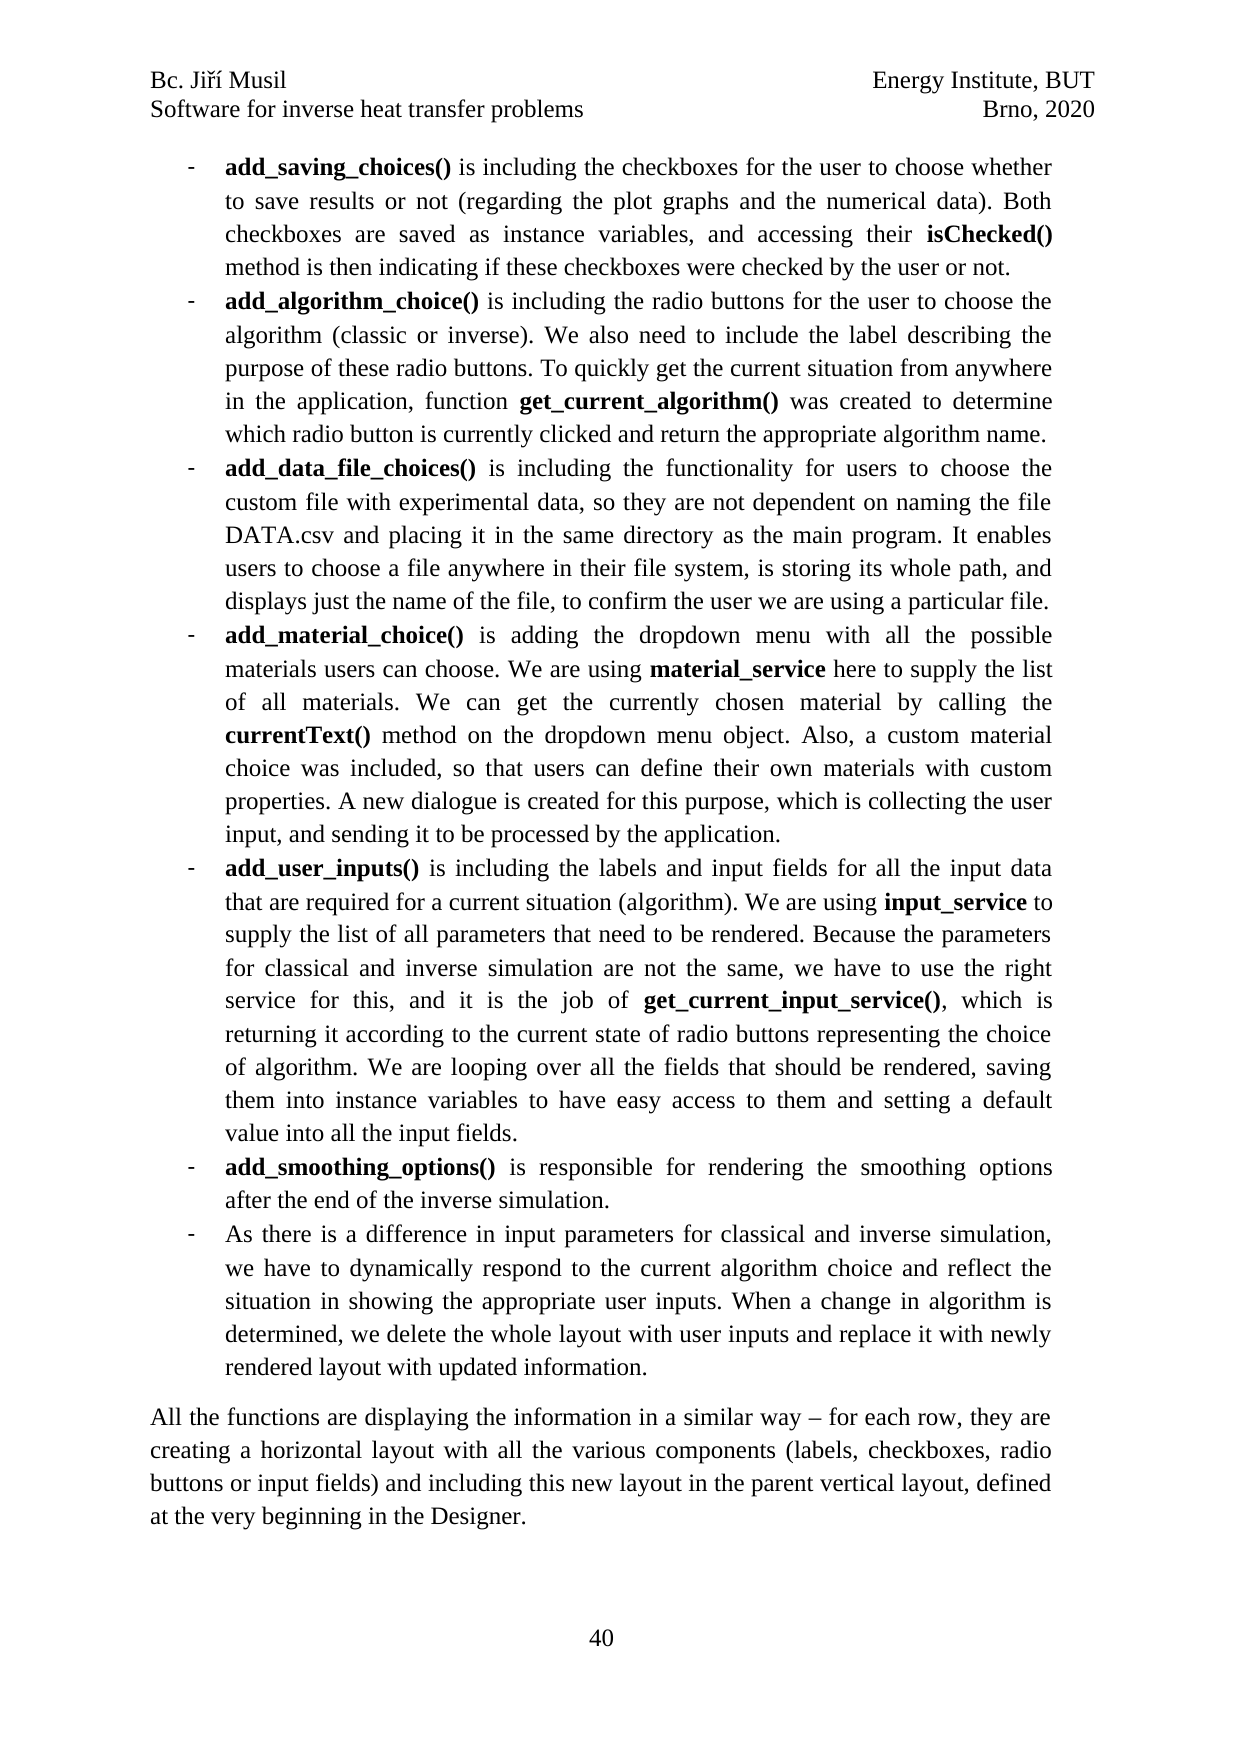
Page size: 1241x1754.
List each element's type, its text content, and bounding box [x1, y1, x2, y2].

text All the functions are displaying the information in a similar way – for each row, they are creating a horizontal layout with all the various components (labels, checkboxes, radio buttons or input fields) and including this new layout in the parent vertical layout, defined at the very beginning in the Designer. [150, 1402, 1053, 1530]
list add_saving_choices() is including the checkboxes for the user to choose whether to save results or not (regarding the plot graphs and the numerical data). Both checkboxes are saved as instance variables, and accessing their isChecked() method is then indicating if these checkboxes were checked by the user or not. [187, 151, 1053, 281]
list add_material_choice() is adding the dropdown menu with all the possible materials users can choose. We are using material_service here to supply the list of all materials. We can get the currently chosen material by calling the currentText() method on the dropdown menu object. Also, a custom material choice was included, so that users can define their own materials with custom properties. A new dialogue is created for this purpose, which is collecting the user input, and sending it to be processed by the application. [187, 619, 1053, 847]
list add_user_inputs() is including the labels and input fields for all the input data that are required for a current situation (algorithm). We are using input_service to supply the list of all parameters that need to be rendered. Because the parameters for classical and inverse simulation are not the same, we have to use the right service for this, and it is the job of get_current_input_service(), which is returning it according to the current state of radio buttons representing the choice of algorithm. We are looping over all the fields that should be rendered, saving them into instance variables to have easy access to them and setting a default value into all the input fields. [187, 852, 1053, 1146]
list add_data_file_choices() is including the functionality for users to choose the custom file with experimental data, so they are not dependent on naming the file DATA.csv and placing it in the same directory as the main program. It enables users to choose a file anywhere in their file system, is storing its whole path, and displays just the name of the file, to confirm the user we are using a particular file. [187, 452, 1053, 614]
list As there is a difference in input parameters for classical and inverse simulation, we have to dynamically respond to the current algorithm choice and reflect the situation in showing the appropriate user inputs. When a change in algorithm is determined, we delete the whole layout with user inputs and replace it with newly rendered layout with updated information. [187, 1218, 1053, 1381]
list add_smoothing_options() is responsible for rendering the smoothing options after the end of the inverse simulation. [187, 1151, 1053, 1214]
list add_algorithm_choice() is including the radio buttons for the user to choose the algorithm (classic or inverse). We also need to include the label describing the purpose of these radio buttons. To quickly get the current situation from anywhere in the application, function get_current_algorithm() was created to determine which radio button is currently clicked and return the appropriate algorithm name. [187, 285, 1053, 448]
